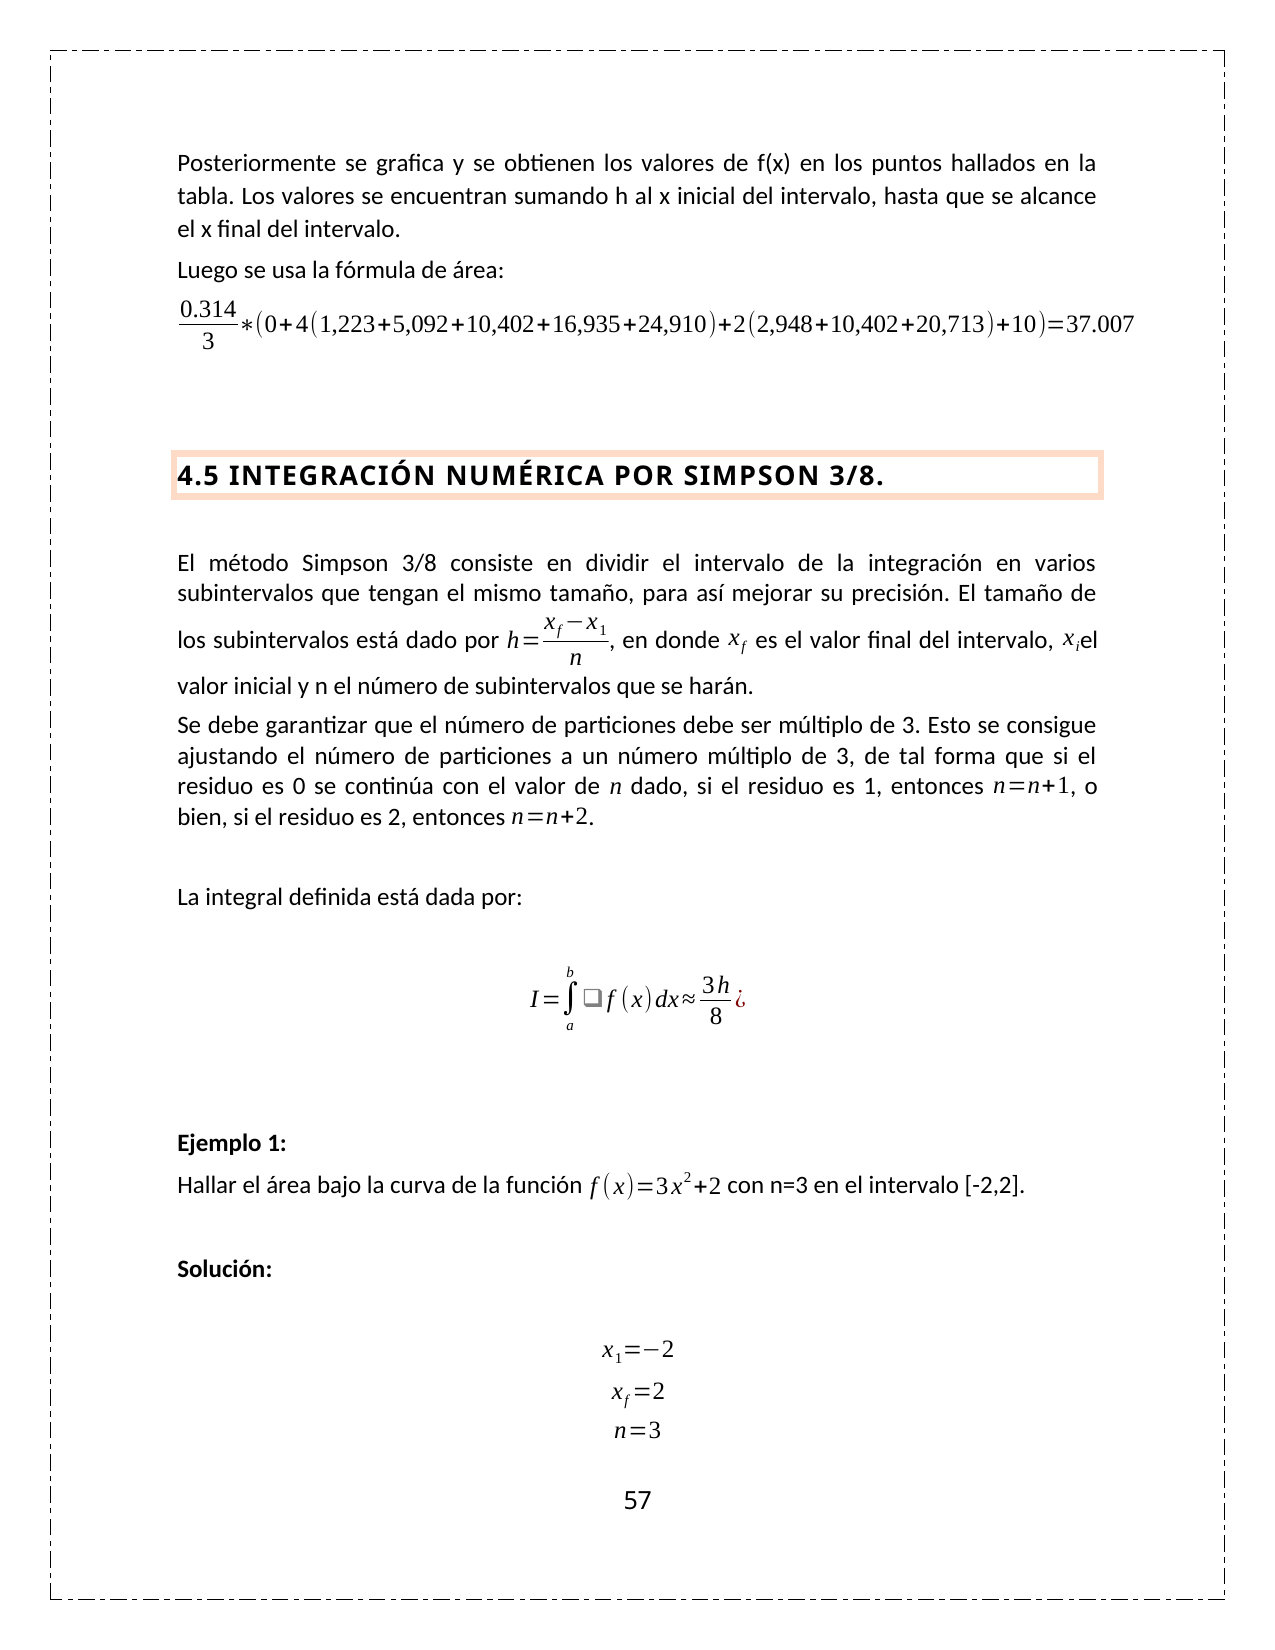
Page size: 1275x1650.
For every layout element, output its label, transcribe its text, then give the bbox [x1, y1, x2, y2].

text Solución: [177, 1253, 1098, 1284]
text Hallar el área bajo la curva de la función con n=3 en el intervalo [-2,2]. [177, 1168, 1098, 1201]
text Se debe garantizar que el número de particiones debe ser múltiplo de 3. Esto se consigue ajustando el número de particiones a un número múltiplo de 3, de tal forma que si el residuo es 0 se continúa con el valor de n dado, si el residuo es 1, entonces , o bien, si el residuo es 2, entonces . [177, 709, 1098, 831]
text Ejemplo 1: [177, 1127, 1098, 1157]
text La integral definida está dada por: [177, 881, 1098, 911]
text Luego se usa la fórmula de área: [177, 255, 1098, 285]
subtitle 4.5 Integración numérica por Simpson 3/8. [177, 457, 1098, 493]
text El método Simpson 3/8 consiste en dividir el intervalo de la integración en varios subintervalos que tengan el mismo tamaño, para así mejorar su precisión. El tamaño de los subintervalos está dado por , en donde es el valor final del intervalo, el valor inicial y n el número de subintervalos que se harán. [177, 547, 1098, 701]
text Posteriormente se grafica y se obtienen los valores de f(x) en los puntos hallados en la tabla. Los valores se encuentran sumando h al x inicial del intervalo, hasta que se alcance el x final del intervalo. [177, 148, 1098, 244]
